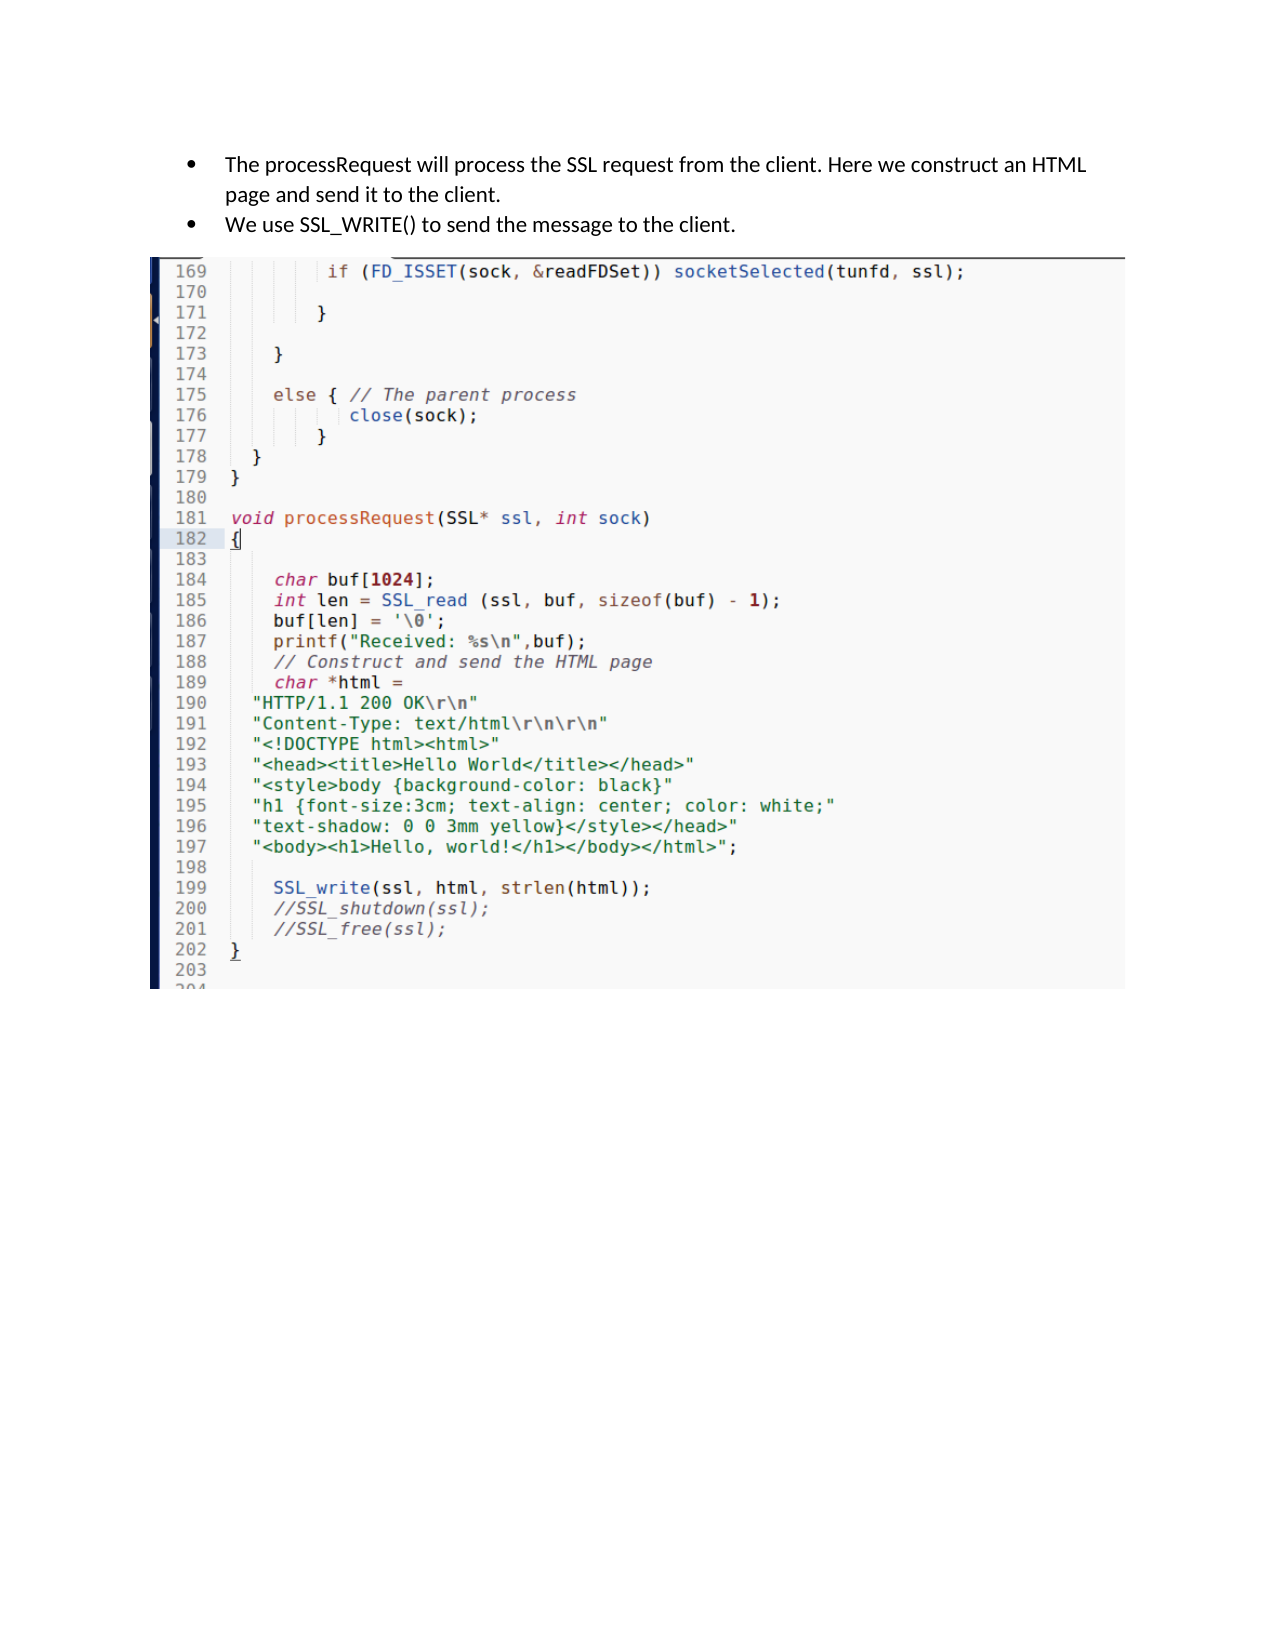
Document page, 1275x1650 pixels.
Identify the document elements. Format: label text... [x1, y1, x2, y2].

list We use SSL_WRITE() to send the message to the client. [187, 210, 1125, 238]
list The processRequest will process the SSL request from the client. Here we construct an HTML page and send it to the client. [187, 150, 1125, 208]
picture [150, 257, 1125, 989]
